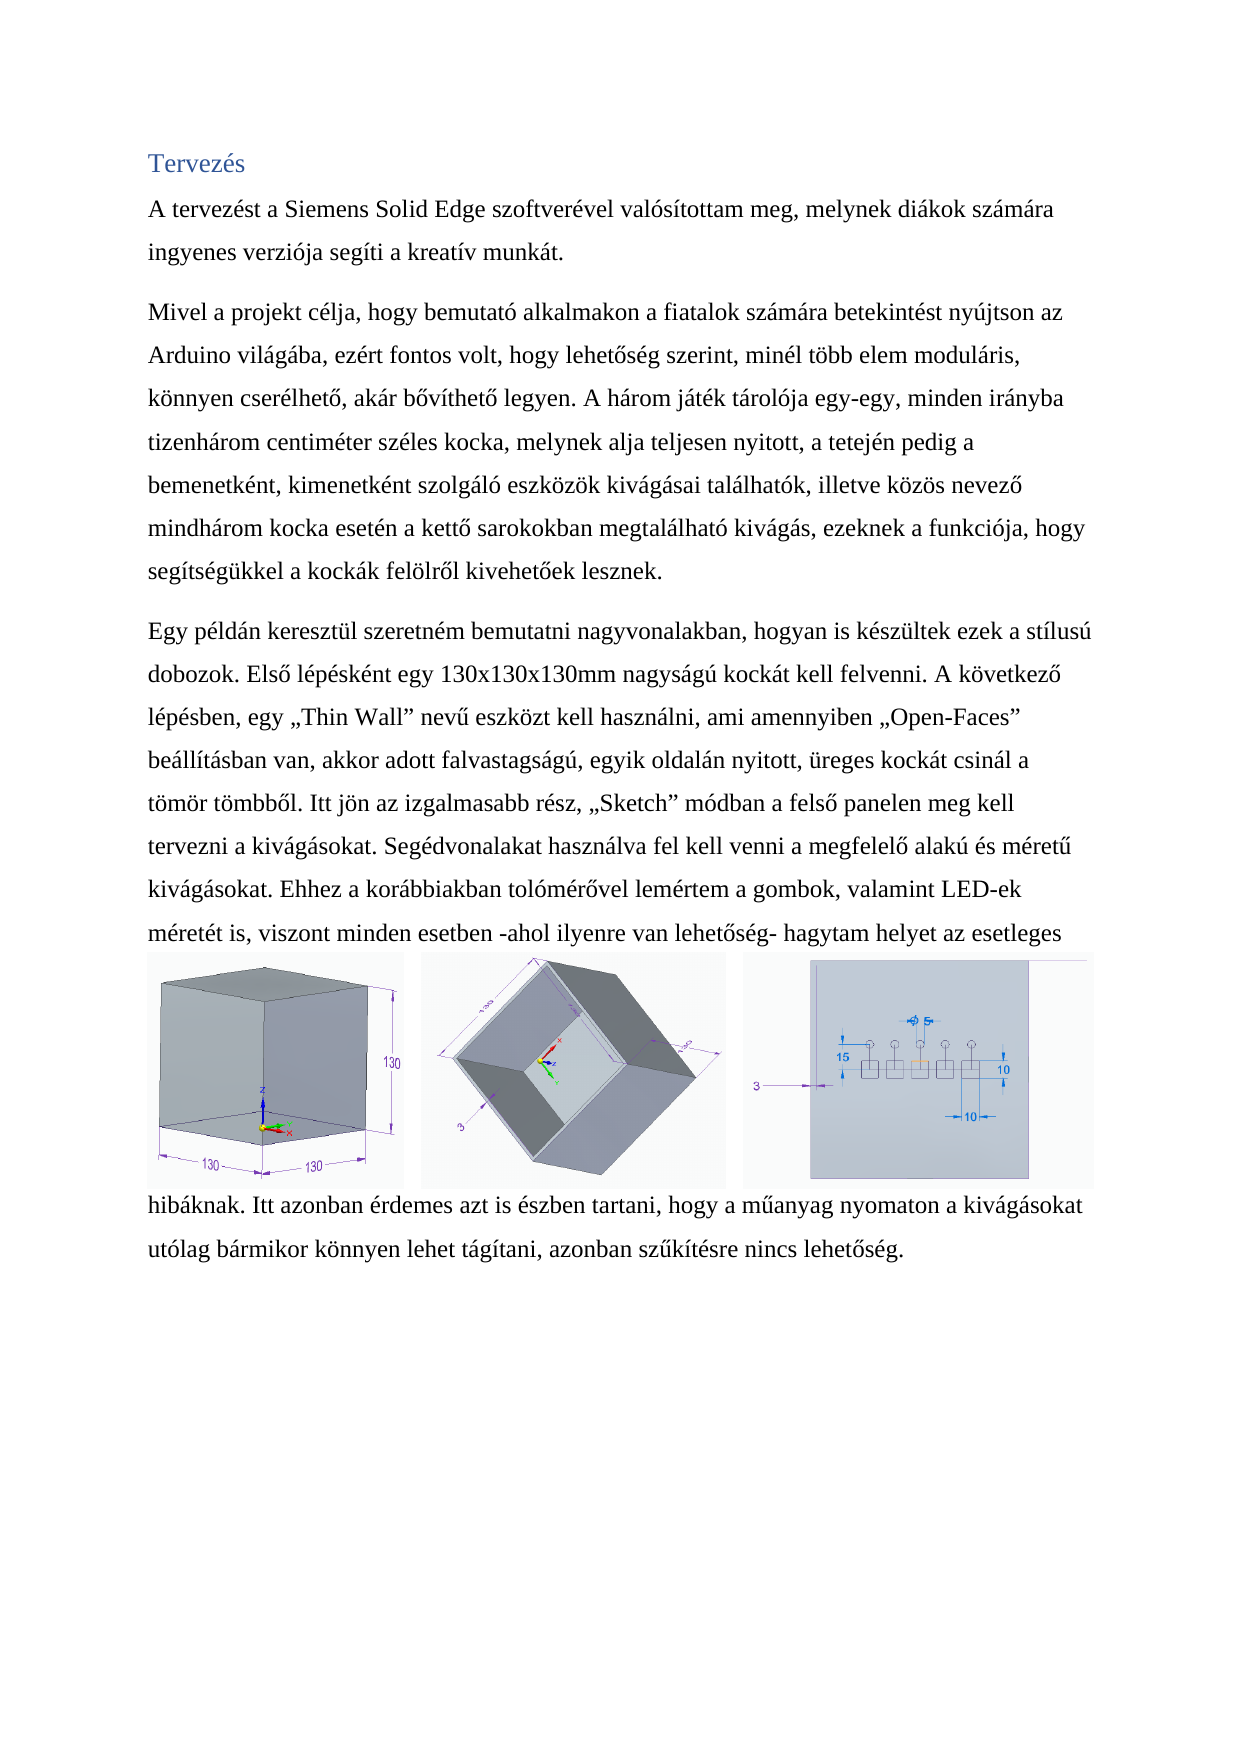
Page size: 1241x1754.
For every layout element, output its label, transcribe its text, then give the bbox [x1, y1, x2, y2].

picture [147, 952, 404, 1189]
text A tervezést a Siemens Solid Edge szoftverével valósítottam meg, melynek diákok számára ingyenes verziója segíti a kreatív munkát. [148, 194, 1093, 266]
picture [421, 952, 726, 1189]
text Mivel a projekt célja, hogy bemutató alkalmakon a fiatalok számára betekintést nyújtson az Arduino világába, ezért fontos volt, hogy lehetőség szerint, minél több elem moduláris, könnyen cserélhető, akár bővíthető legyen. A három játék tárolója egy-egy, minden irányba tizenhárom centiméter széles kocka, melynek alja teljesen nyitott, a tetején pedig a bemenetként, kimenetként szolgáló eszközök kivágásai találhatók, illetve közös nevező mindhárom kocka esetén a kettő sarokokban megtalálható kivágás, ezeknek a funkciója, hogy segítségükkel a kockák felölről kivehetőek lesznek. [148, 297, 1093, 585]
text Tervezés [148, 148, 1093, 179]
picture [743, 952, 1094, 1189]
